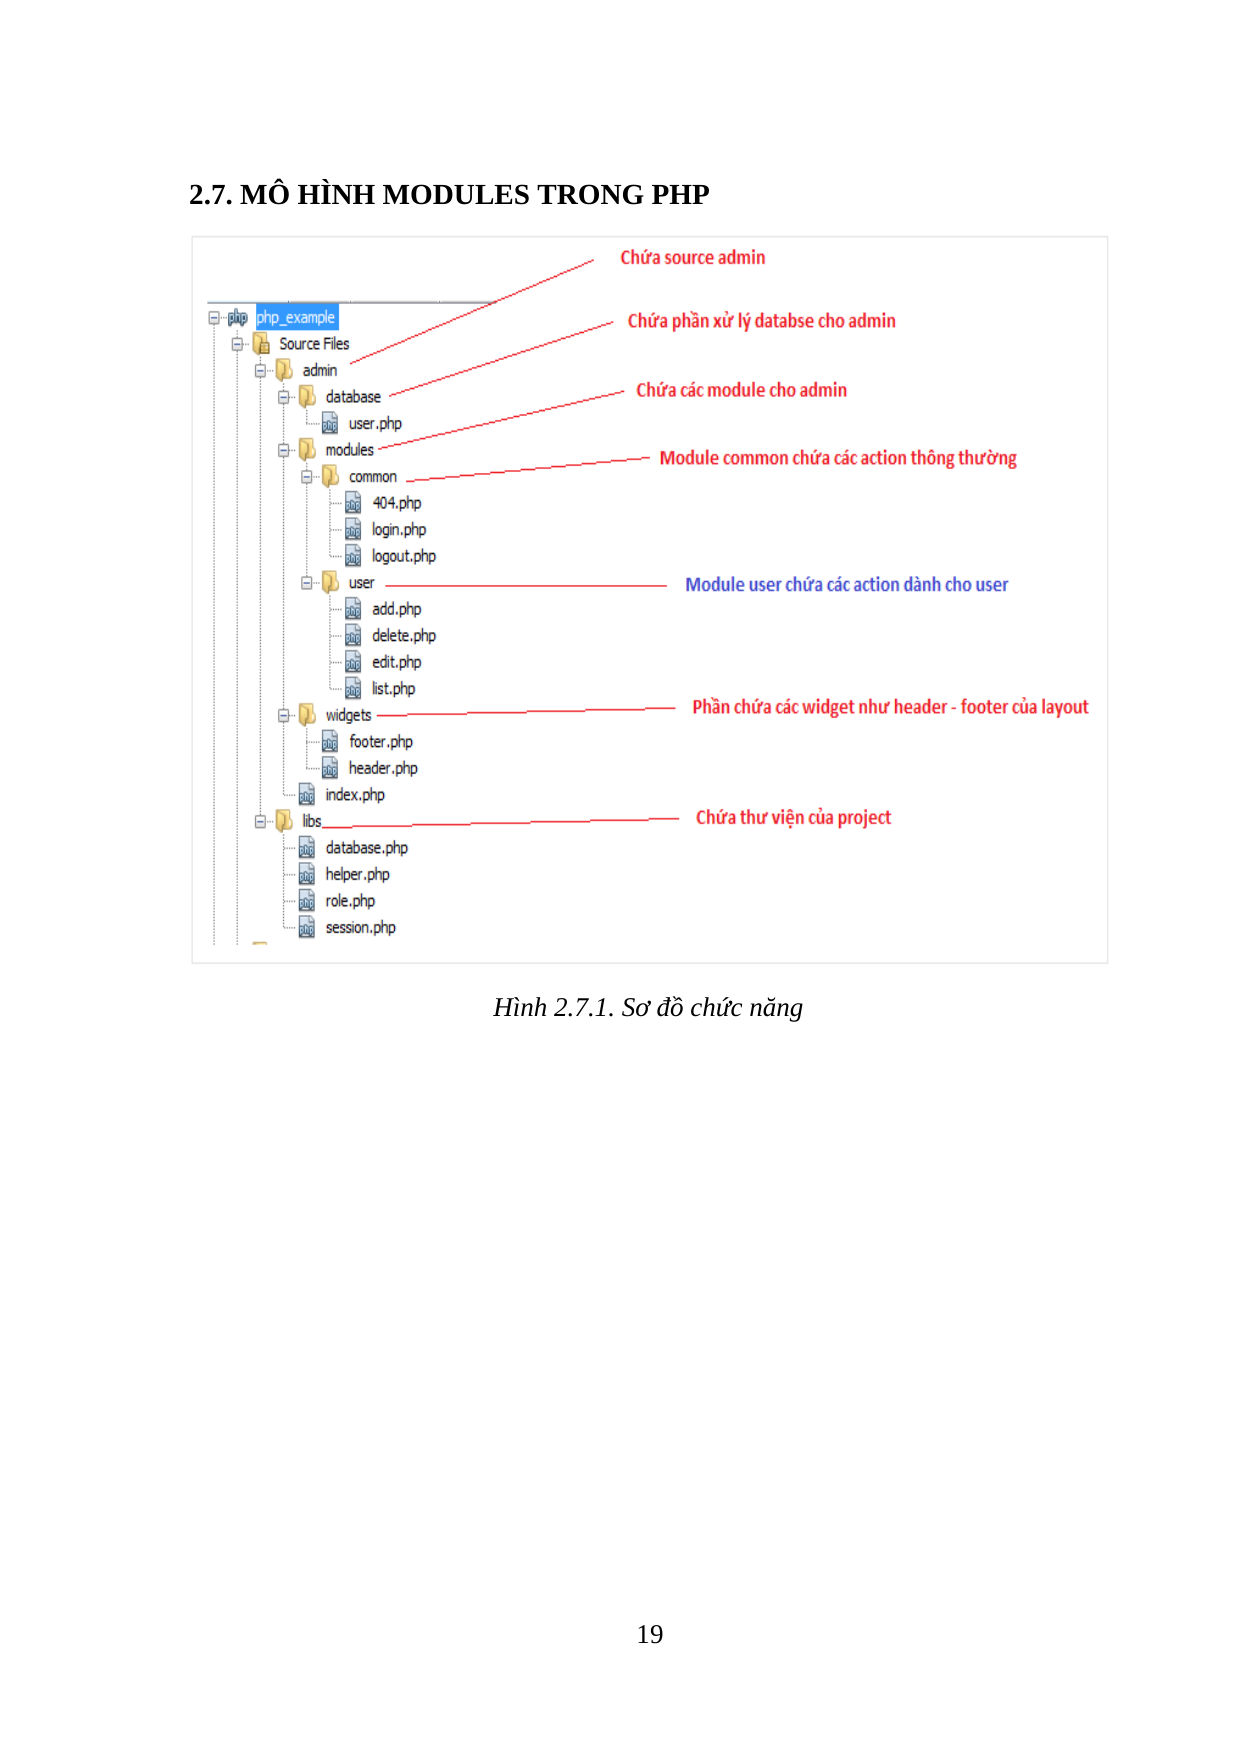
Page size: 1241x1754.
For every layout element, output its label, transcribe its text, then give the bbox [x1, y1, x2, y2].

text Hình 2.7.1. Sơ đồ chức năng [177, 991, 1122, 1022]
subtitle MÔ HÌNH MODULES TRONG PHP [189, 177, 1122, 211]
picture [177, 220, 1123, 973]
